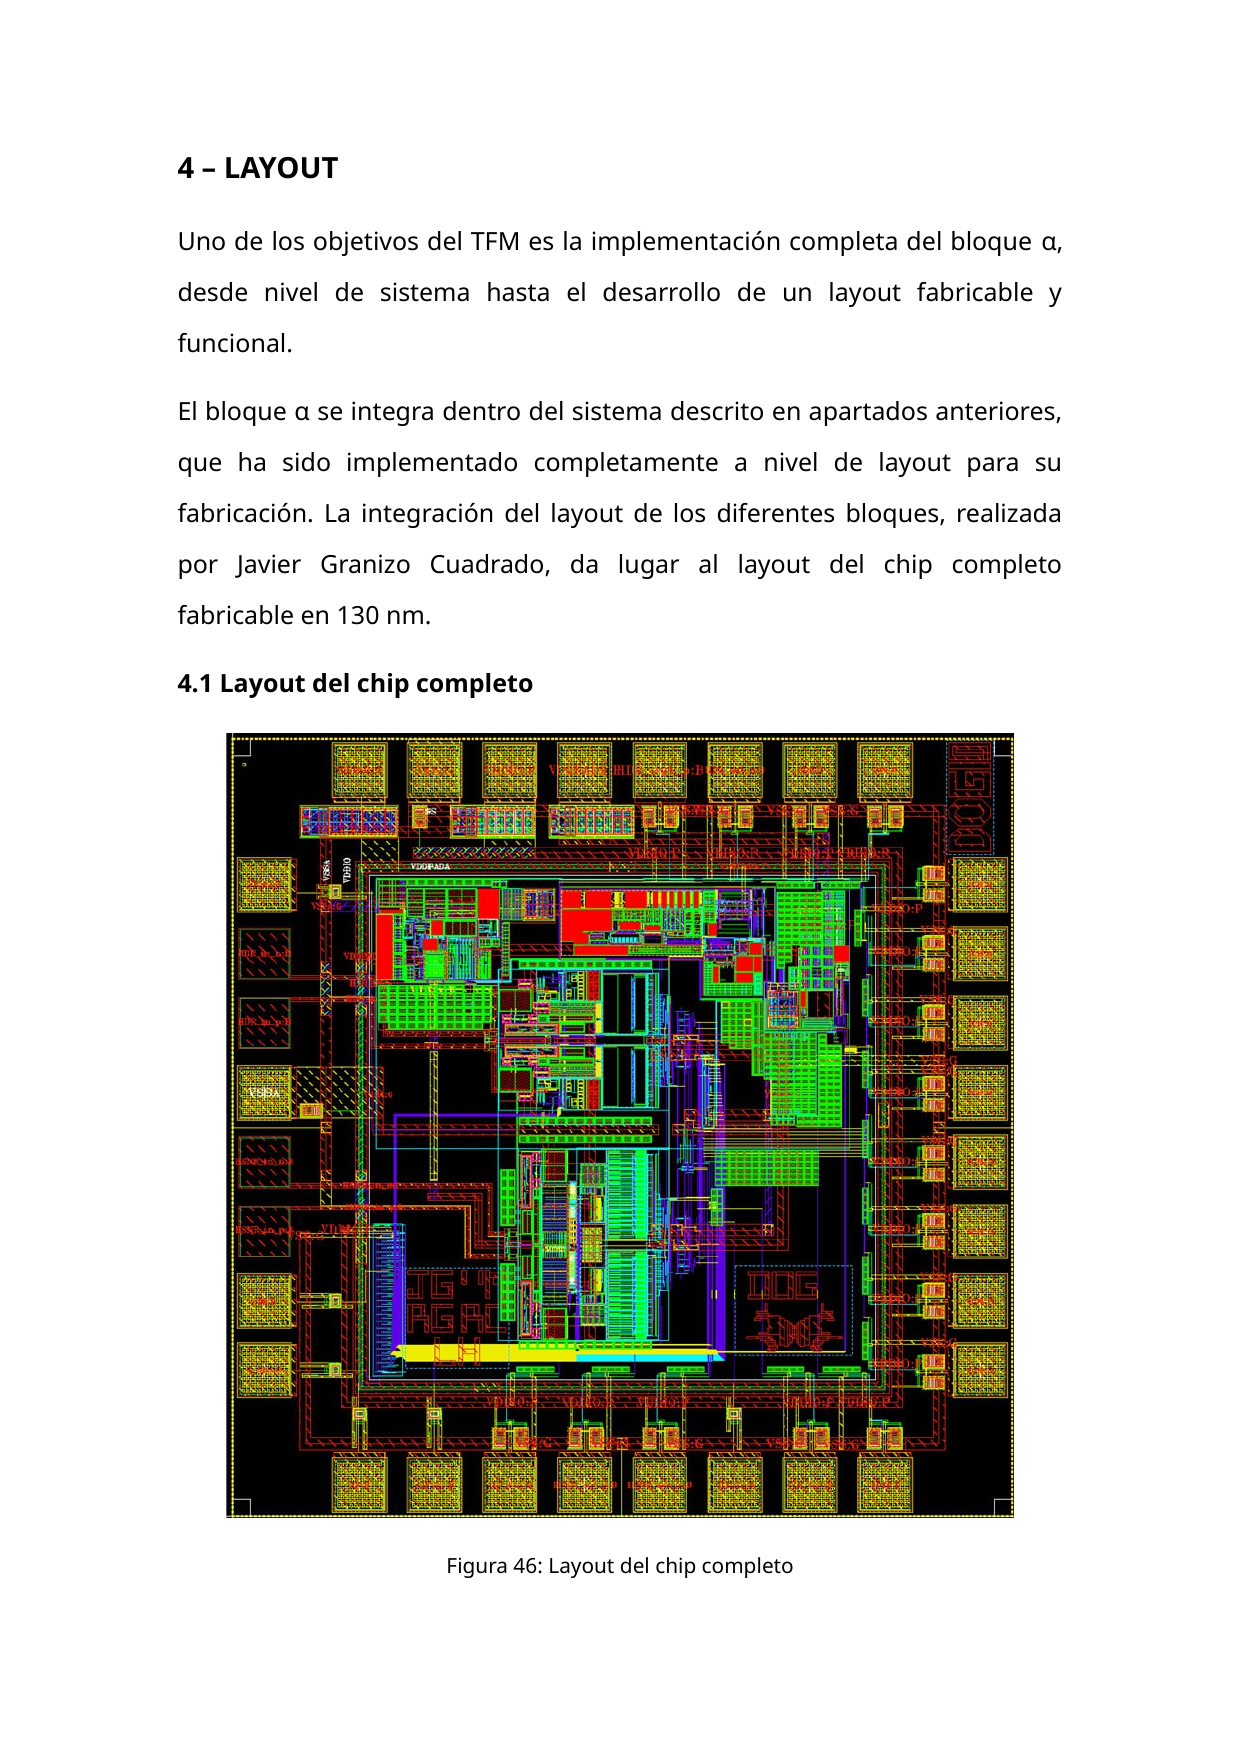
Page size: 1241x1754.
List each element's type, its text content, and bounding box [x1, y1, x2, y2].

picture [226, 733, 1014, 1518]
text Figura 46: Layout del chip completo [177, 1551, 1063, 1580]
text El bloque α se integra dentro del sistema descrito en apartados anteriores, que ha sido implementado completamente a nivel de layout para su fabricación. La integración del layout de los diferentes bloques, realizada por Javier Granizo Cuadrado, da lugar al layout del chip completo fabricable en 130 nm. [177, 393, 1063, 632]
subtitle 4.1 Layout del chip completo [177, 665, 1063, 699]
text Uno de los objetivos del TFM es la implementación completa del bloque α, desde nivel de sistema hasta el desarrollo de un layout fabricable y funcional. [177, 224, 1063, 360]
subtitle 4 – LAYOUT [177, 148, 1063, 187]
